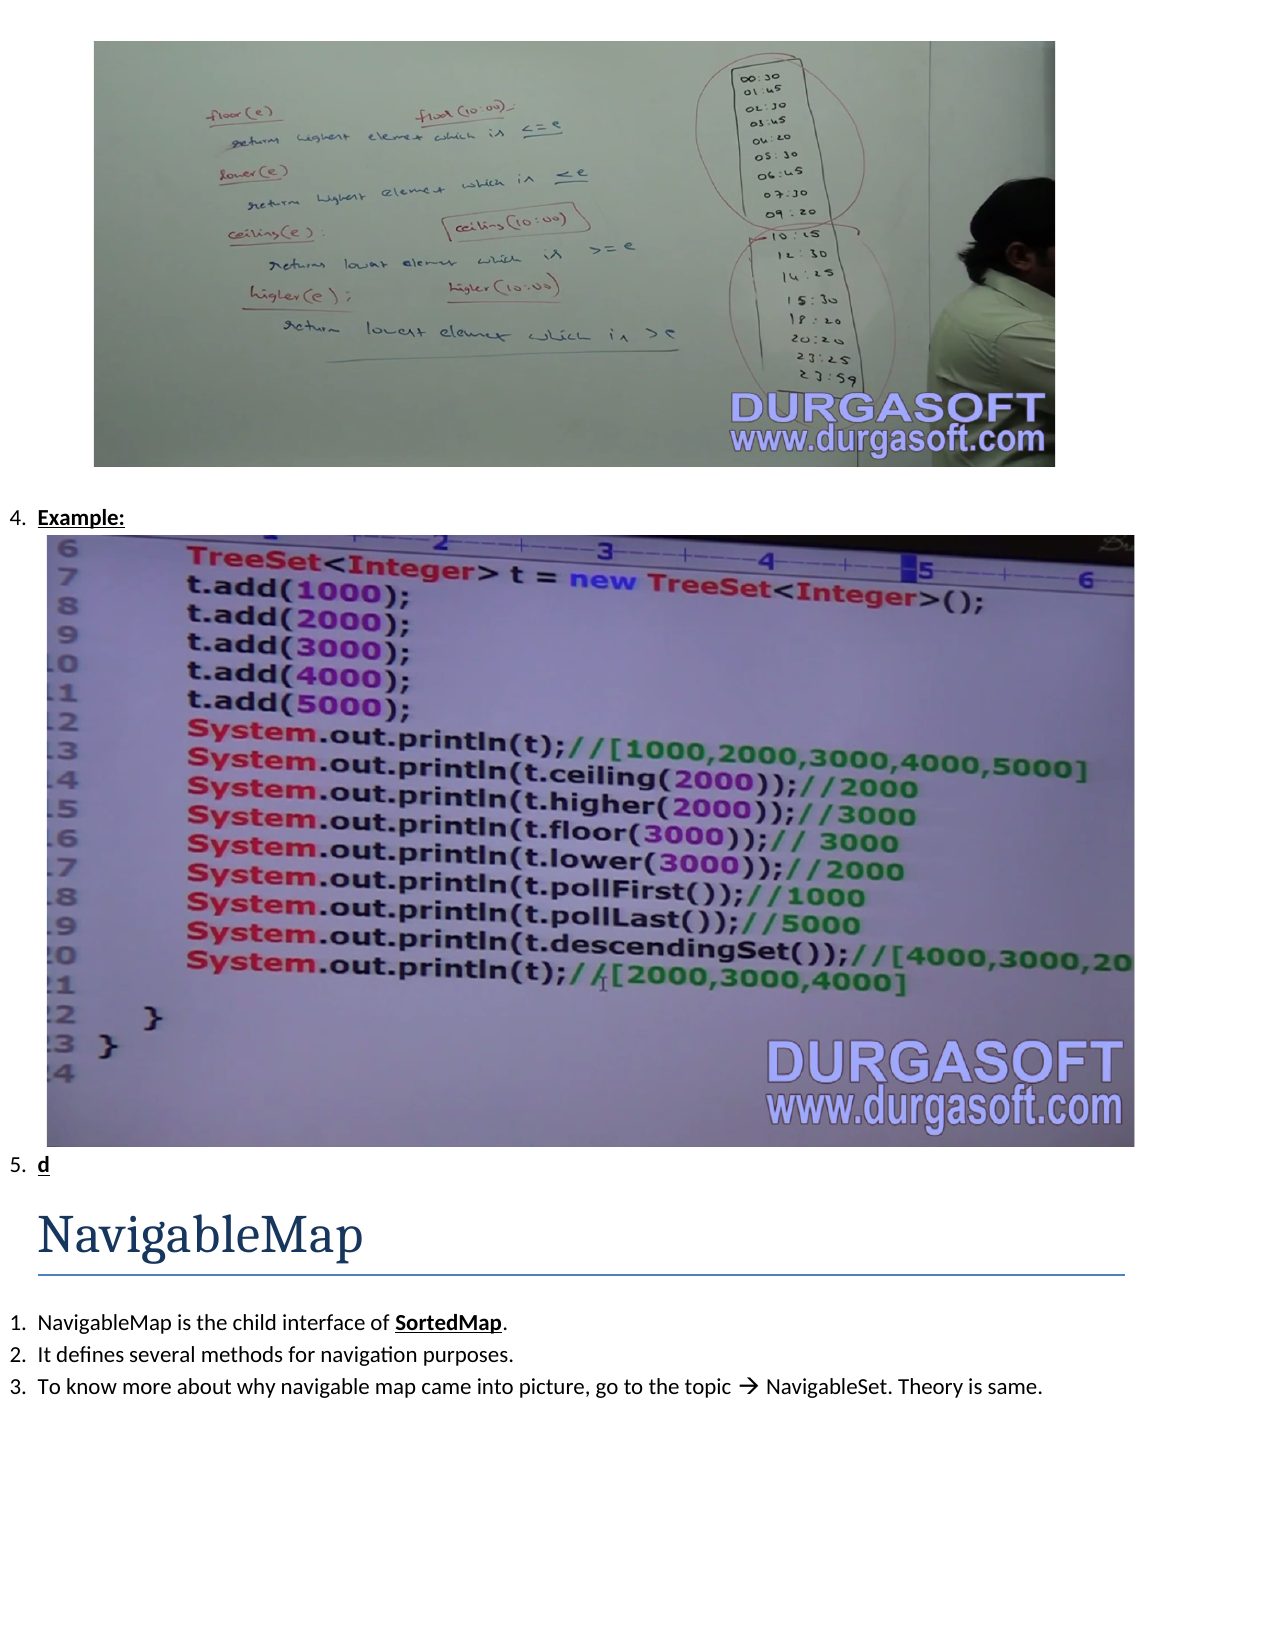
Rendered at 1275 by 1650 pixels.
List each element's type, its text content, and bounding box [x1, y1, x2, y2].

picture [46, 535, 1135, 1147]
list To know more about why navigable map came into picture, go to the topic NavigableSet. Theory is same. [9, 1372, 1125, 1400]
list NavigableMap is the child interface of SortedMap. [9, 1308, 1125, 1336]
picture [93, 41, 1056, 467]
list It defines several methods for navigation purposes. [9, 1340, 1125, 1368]
title NavigableMap [37, 1204, 1125, 1276]
list d [9, 1151, 1125, 1179]
